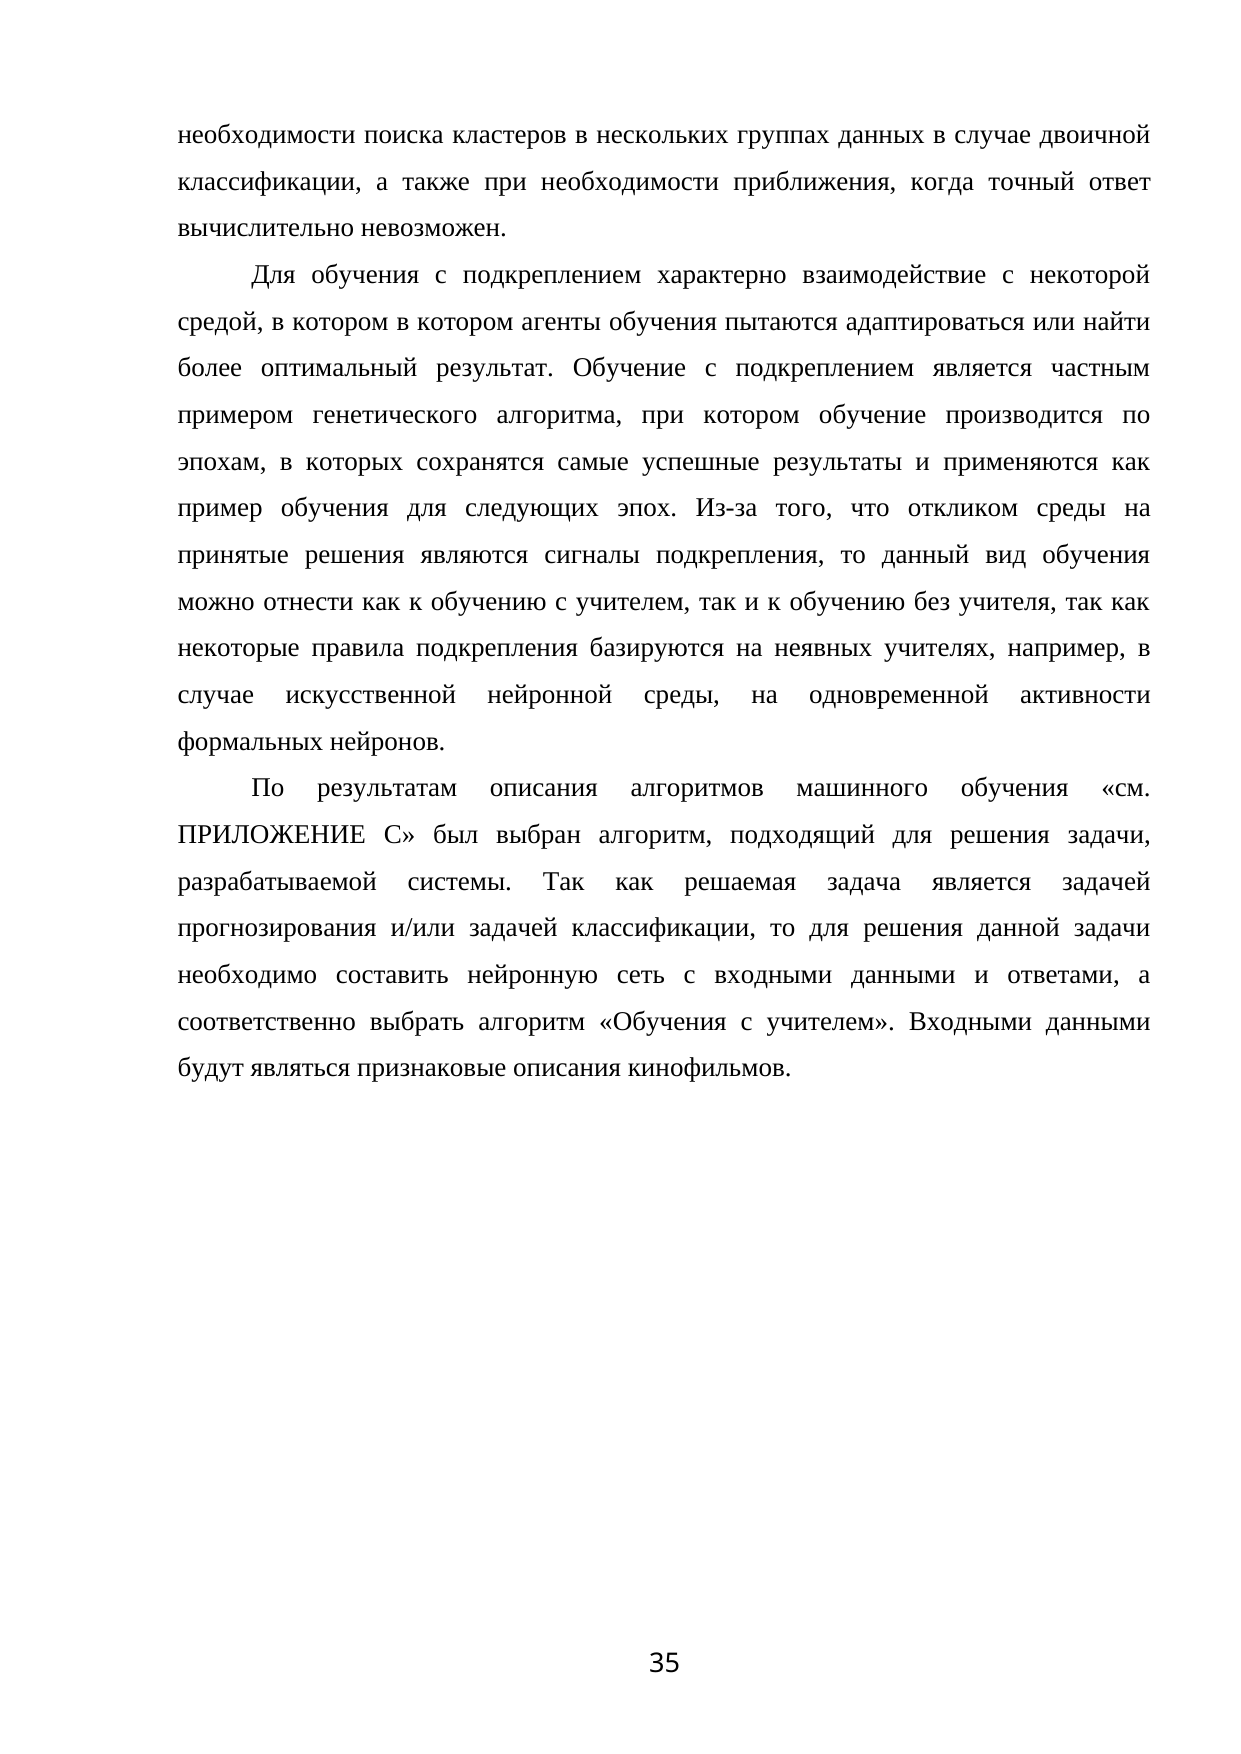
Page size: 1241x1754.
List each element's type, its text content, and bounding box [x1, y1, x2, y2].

text Для обучения с подкреплением характерно взаимодействие с некоторой средой, в котором в котором агенты обучения пытаются адаптироваться или найти более оптимальный результат. Обучение с подкреплением является частным примером генетического алгоритма, при котором обучение производится по эпохам, в которых сохранятся самые успешные результаты и применяются как пример обучения для следующих эпох. Из-за того, что откликом среды на принятые решения являются сигналы подкрепления, то данный вид обучения можно отнести как к обучению с учителем, так и к обучению без учителя, так как некоторые правила подкрепления базируются на неявных учителях, например, в случае искусственной нейронной среды, на одновременной активности формальных нейронов. [177, 258, 1152, 756]
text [177, 118, 1152, 243]
text По результатам описания алгоритмов машинного обучения «см. ПРИЛОЖЕНИЕ C» был выбран алгоритм, подходящий для решения задачи, разрабатываемой системы. Так как решаемая задача является задачей прогнозирования и/или задачей классификации, то для решения данной задачи необходимо составить нейронную сеть с входными данными и ответами, а соответственно выбрать алгоритм «Обучения с учителем». Входными данными будут являться признаковые описания кинофильмов. [177, 771, 1152, 1083]
